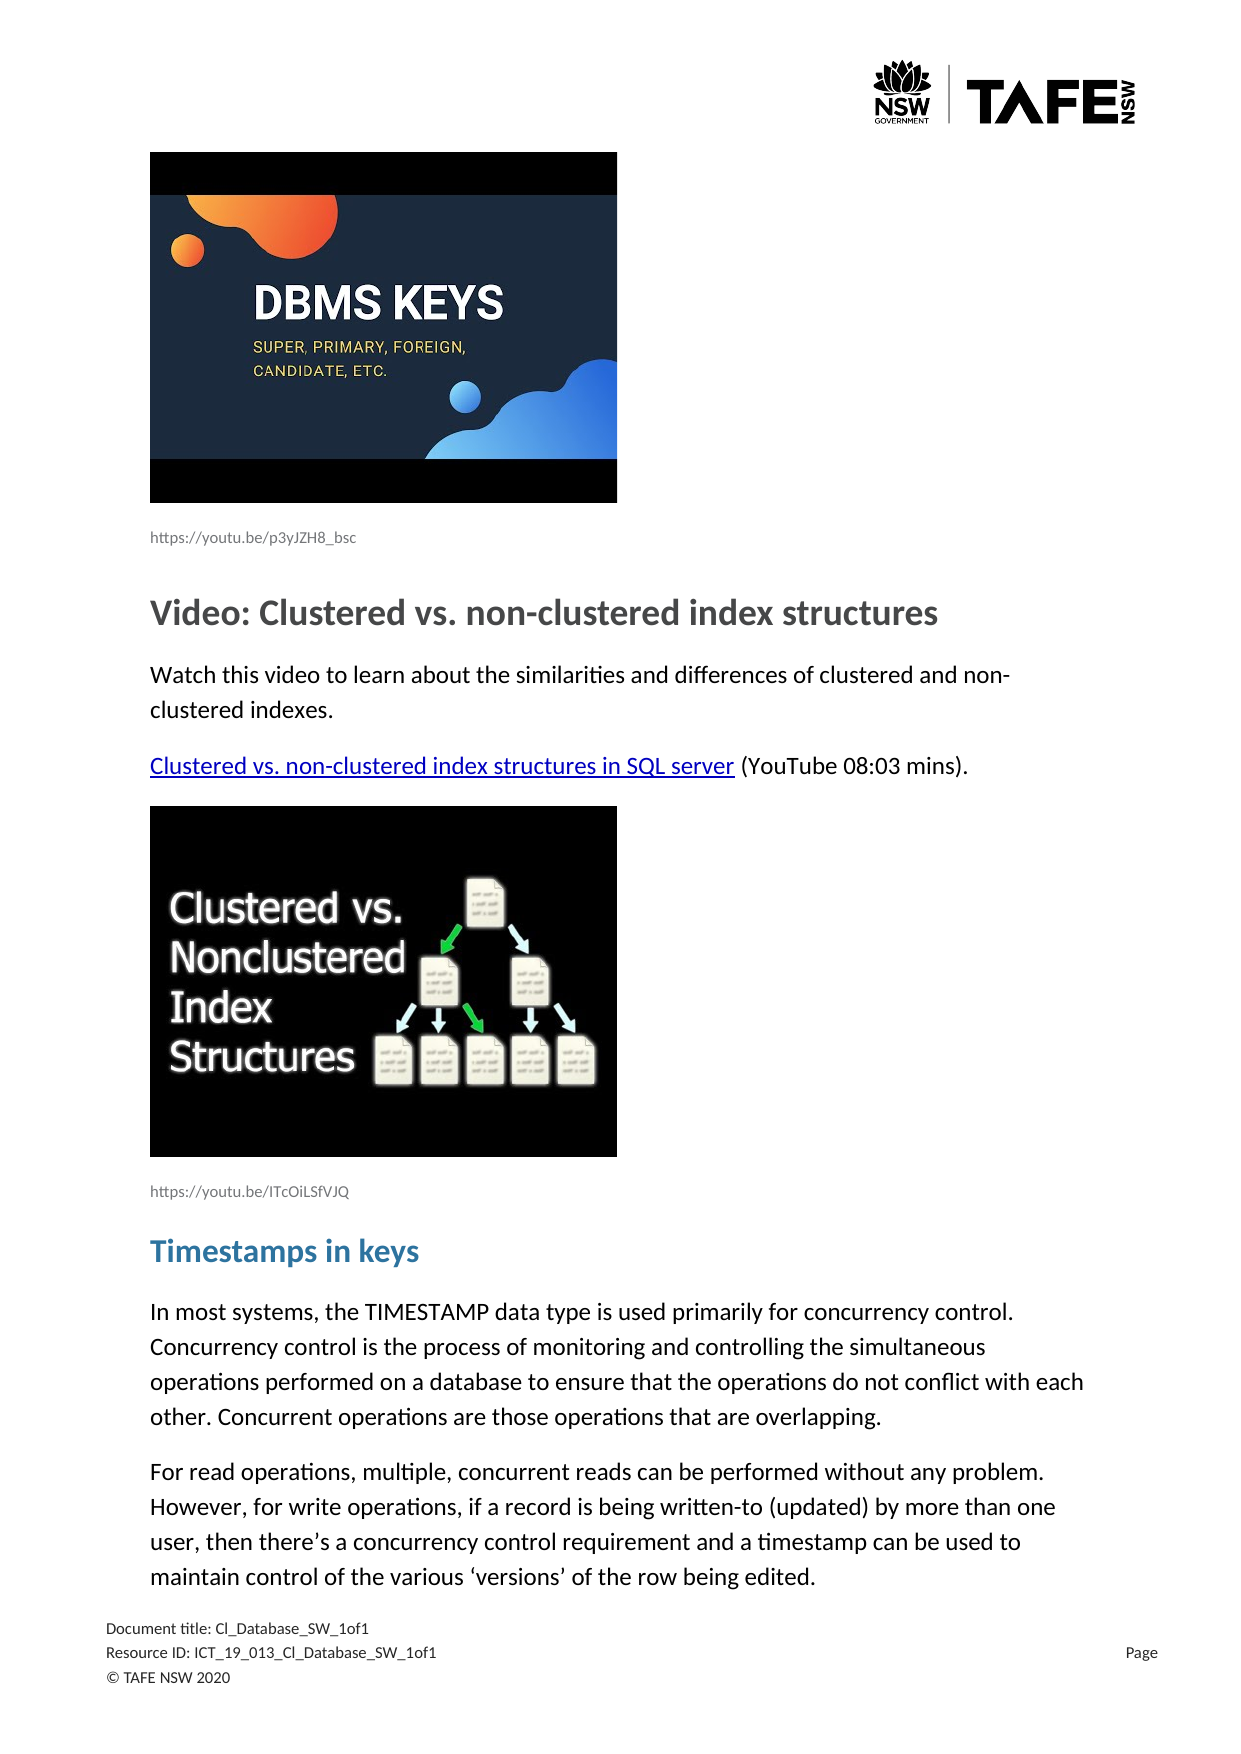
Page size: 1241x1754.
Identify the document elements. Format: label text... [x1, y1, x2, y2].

text https://youtu.be/ITcOiLSfVJQ [150, 1182, 1090, 1202]
picture [150, 152, 618, 503]
text https://youtu.be/p3yJZH8_bsc [150, 528, 1090, 548]
picture [873, 59, 1135, 125]
subtitle Video: Clustered vs. non-clustered index structures [150, 588, 1090, 634]
text Watch this video to learn about the similarities and differences of clustered and non-clustered indexes. [150, 659, 1090, 725]
picture [150, 806, 617, 1157]
subtitle Timestamps in keys [150, 1230, 1090, 1271]
text For read operations, multiple, concurrent reads can be performed without any problem. However, for write operations, if a record is being written-to (updated) by more than one user, then there’s a concurrency control requirement and a timestamp can be used to maintain control of the various ‘versions’ of the row being edited. [150, 1456, 1090, 1592]
text In most systems, the TIMESTAMP data type is used primarily for concurrency control. Concurrency control is the process of monitoring and controlling the simultaneous operations performed on a database to ensure that the operations do not conflict with each other. Concurrent operations are those operations that are overlapping. [150, 1296, 1090, 1431]
text Clustered vs. non-clustered index structures in SQL server (YouTube 08:03 mins). [150, 750, 1090, 781]
